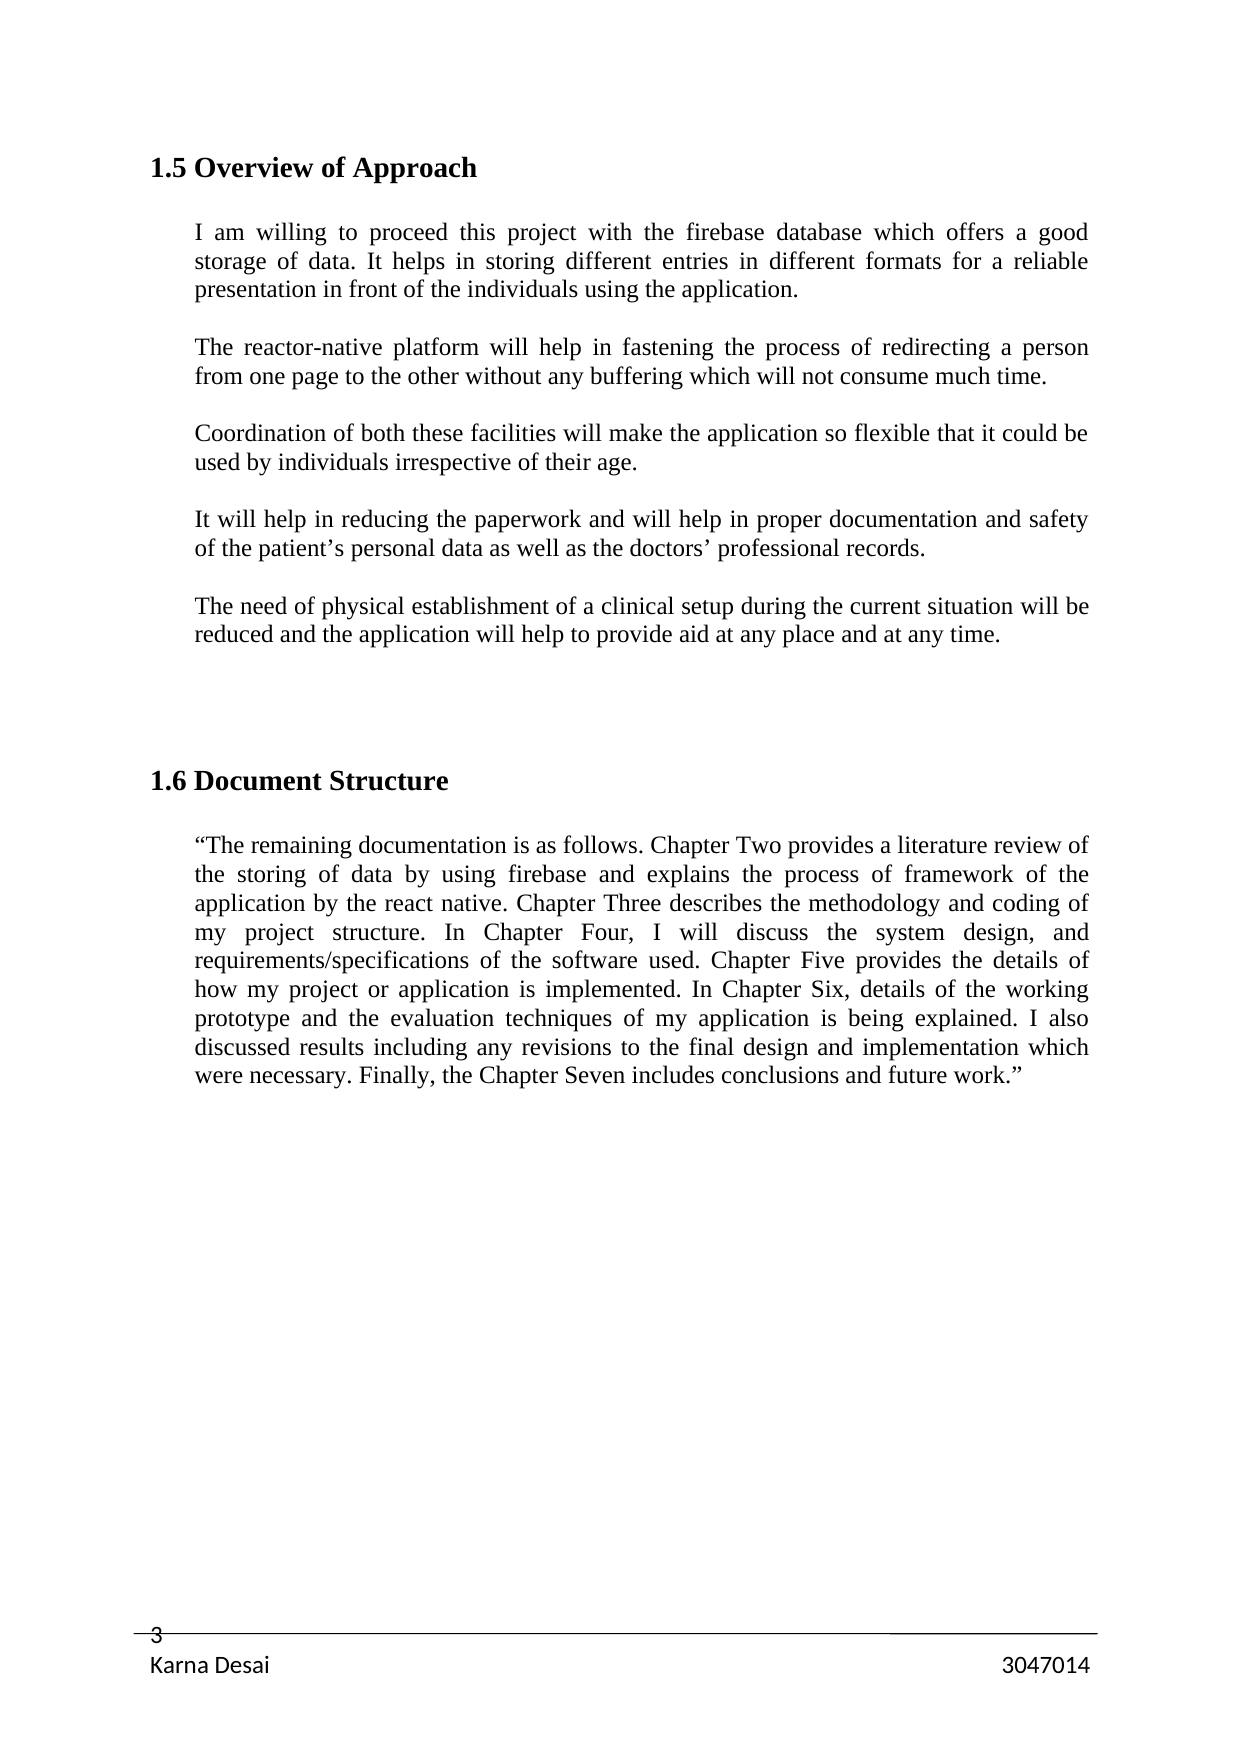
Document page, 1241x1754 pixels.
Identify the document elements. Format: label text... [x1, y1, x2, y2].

text The reactor-native platform will help in fastening the process of redirecting a person from one page to the other without any buffering which will not consume much time. [194, 332, 1090, 389]
text 1.5 Overview of Approach [150, 150, 1090, 183]
text It will help in reducing the paperwork and will help in proper documentation and safety of the patient’s personal data as well as the doctors’ professional records. [194, 504, 1090, 562]
text I am willing to proceed this project with the firebase database which offers a good storage of data. It helps in storing different entries in different formats for a reliable presentation in front of the individuals using the application. [194, 217, 1090, 303]
text 1.6 Document Structure [150, 763, 1090, 797]
text “The remaining documentation is as follows. Chapter Two provides a literature review of the storing of data by using firebase and explains the process of framework of the application by the react native. Chapter Three describes the methodology and coding of my project structure. In Chapter Four, I will discuss the system design, and requirements/specifications of the software used. Chapter Five provides the details of how my project or application is implemented. In Chapter Six, details of the working prototype and the evaluation techniques of my application is being explained. I also discussed results including any revisions to the final design and implementation which were necessary. Finally, the Chapter Seven includes conclusions and future work.” [194, 830, 1090, 1089]
text Coordination of both these facilities will make the application so flexible that it could be used by individuals irrespective of their age. [194, 418, 1090, 476]
text The need of physical establishment of a clinical setup during the current situation will be reduced and the application will help to provide aid at any place and at any time. [194, 591, 1090, 648]
